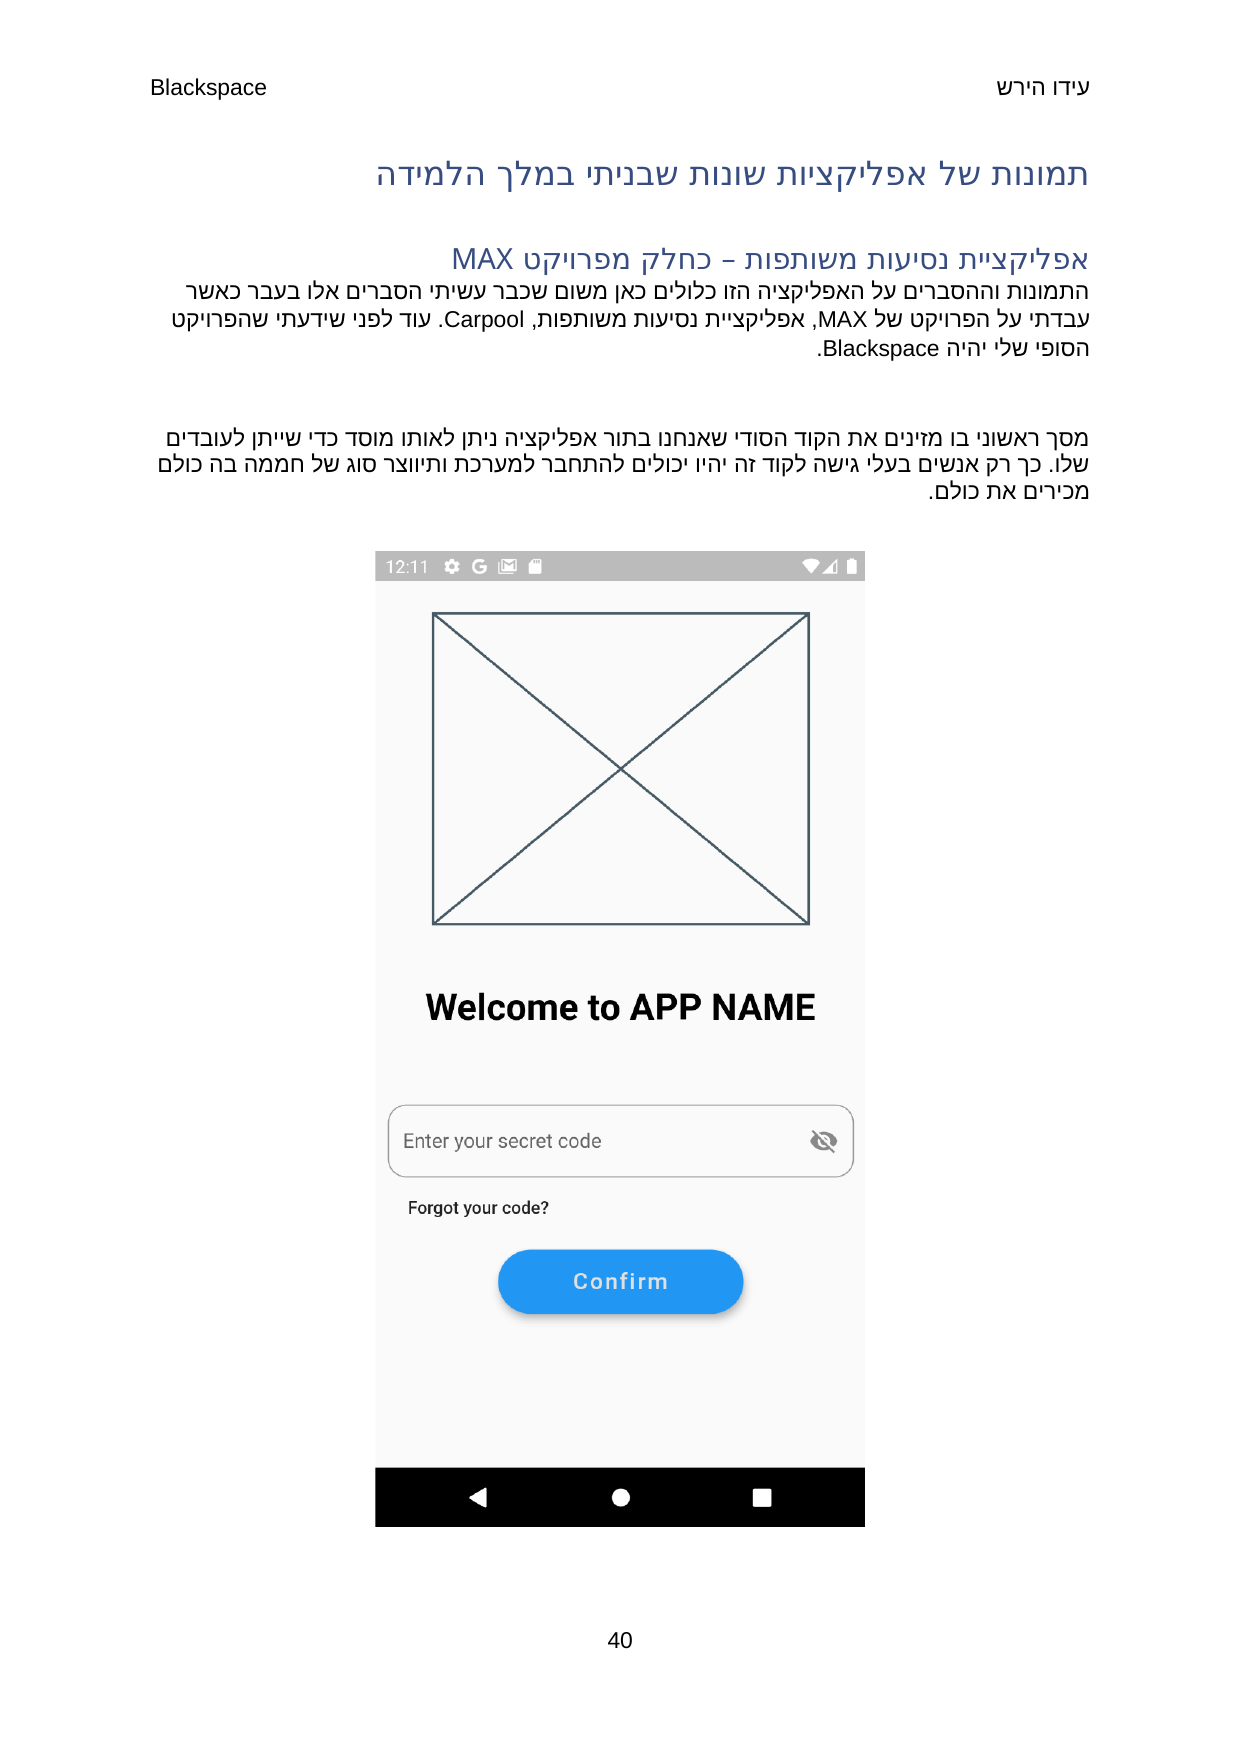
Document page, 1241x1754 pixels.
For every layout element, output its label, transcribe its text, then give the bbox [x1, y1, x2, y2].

subtitle תמונות של אפליקציות שונות שבניתי במלך הלמידה [150, 154, 1090, 193]
picture [375, 551, 865, 1527]
subtitle אפליקציית נסיעות משותפות – כחלק מפרויקט MAX [150, 238, 1090, 278]
text מסך ראשוני בו מזינים את הקוד הסודי שאנחנו בתור אפליקציה ניתן לאותו מוסד כדי שייתן לעובדים שלו. כך רק אנשים בעלי גישה לקוד זה יהיו יכולים להתחבר למערכת ותיווצר סוג של חממה בה כולם מכירים את כולם. [150, 425, 1090, 504]
text התמונות וההסברים על האפליקציה הזו כלולים כאן משום שכבר עשיתי הסברים אלו בעבר כאשר עבדתי על הפרויקט של MAX, אפליקציית נסיעות משותפות, Carpool. עוד לפני שידעתי שהפרויקט הסופי שלי יהיה Blackspace. [150, 278, 1090, 361]
